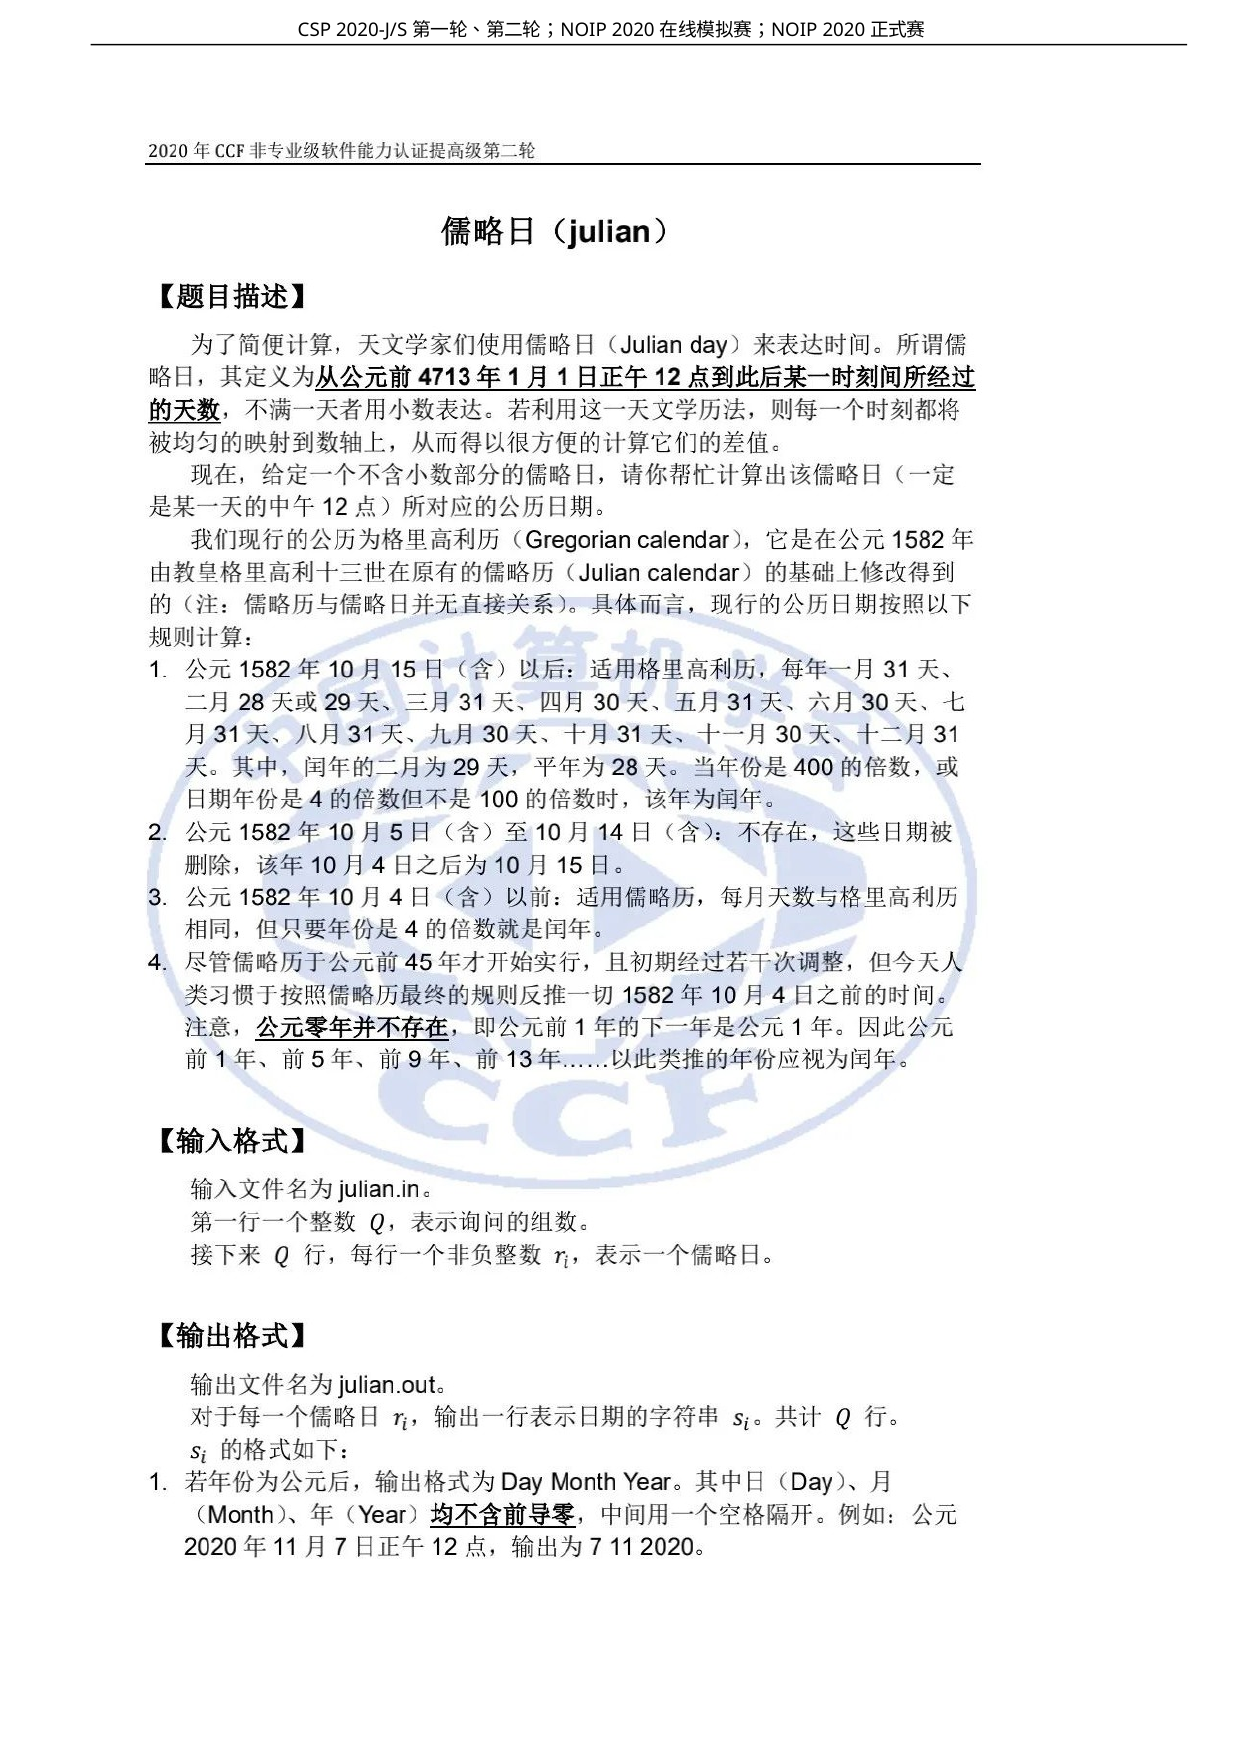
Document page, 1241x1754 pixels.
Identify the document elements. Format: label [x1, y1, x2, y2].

picture [143, 139, 988, 1561]
